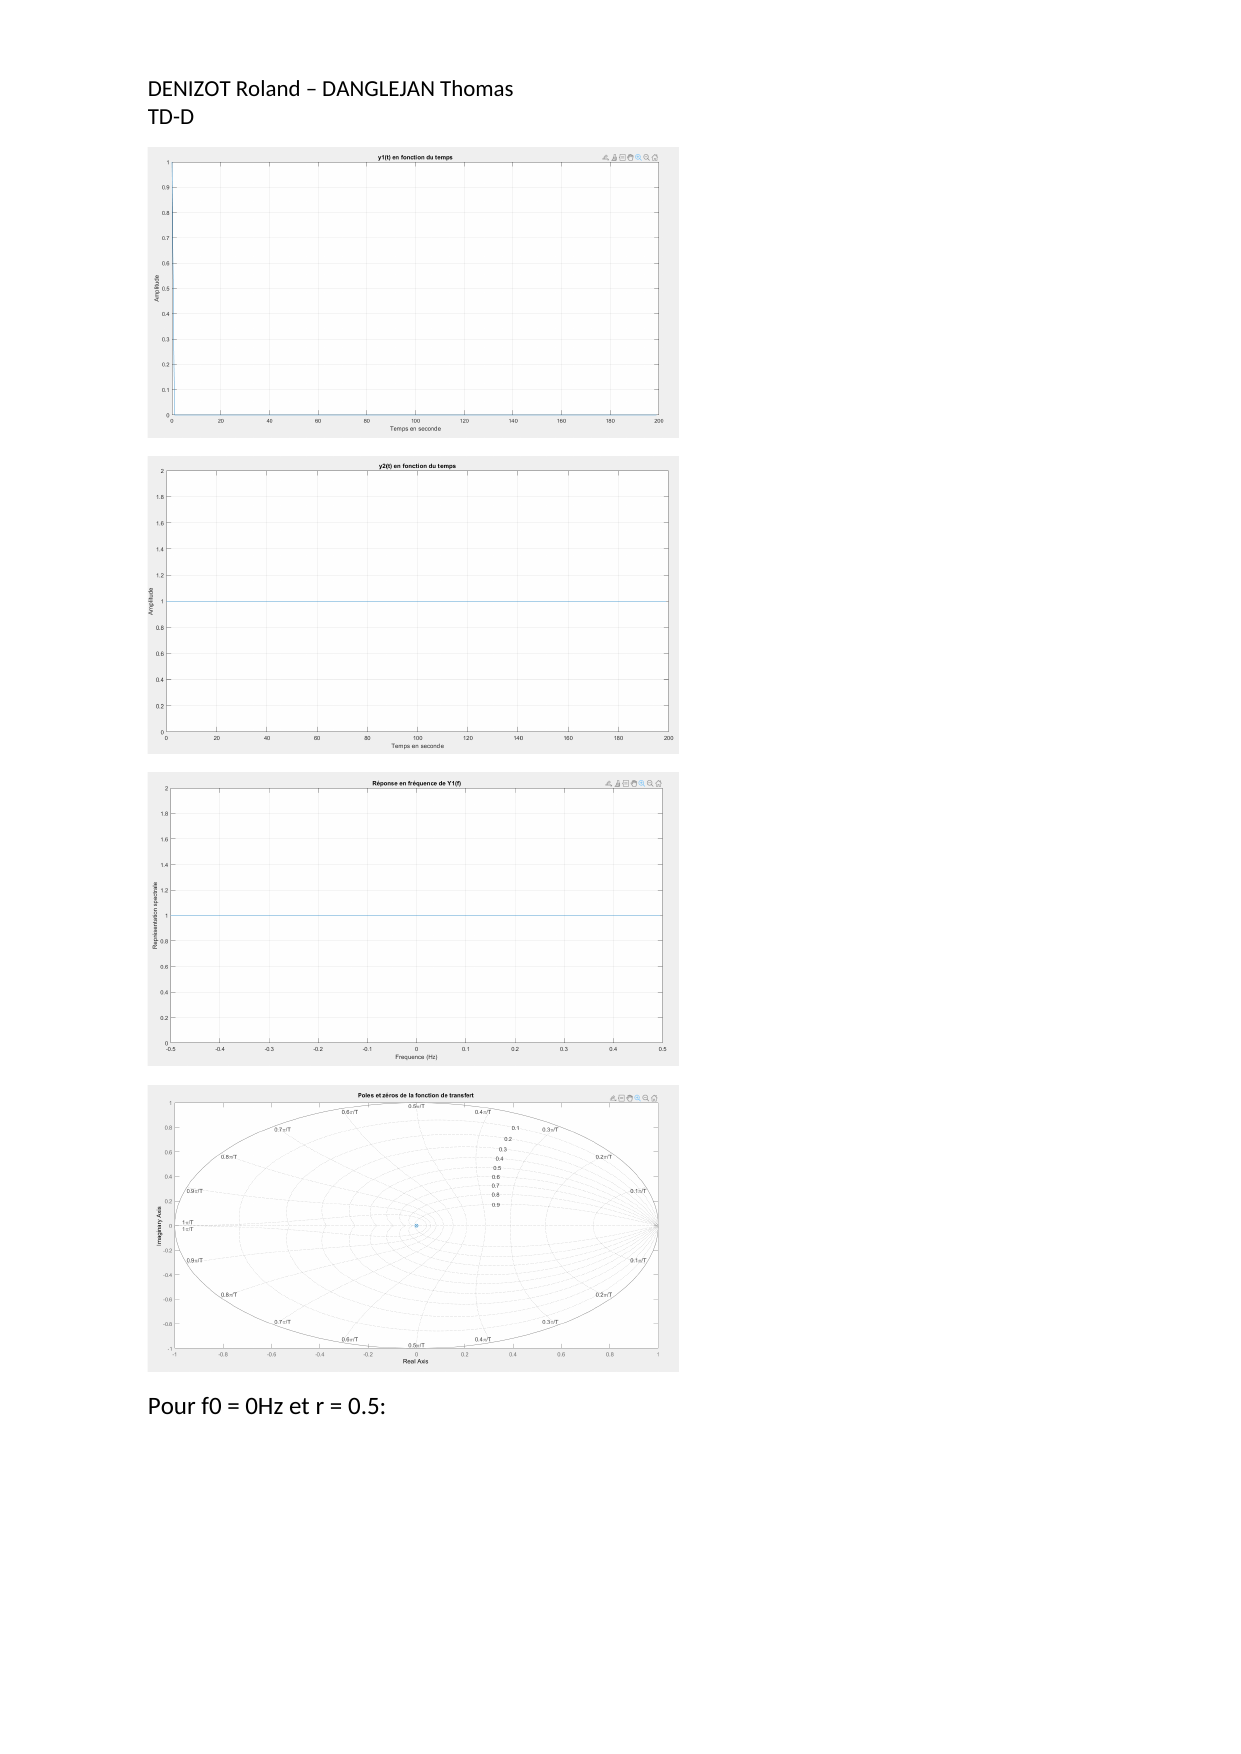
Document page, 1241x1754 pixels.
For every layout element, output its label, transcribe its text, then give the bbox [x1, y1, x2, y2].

text Pour f0 = 0Hz et r = 0.5: [148, 1390, 1093, 1421]
picture [147, 147, 679, 438]
picture [147, 456, 679, 754]
picture [147, 1085, 679, 1372]
picture [147, 772, 679, 1066]
